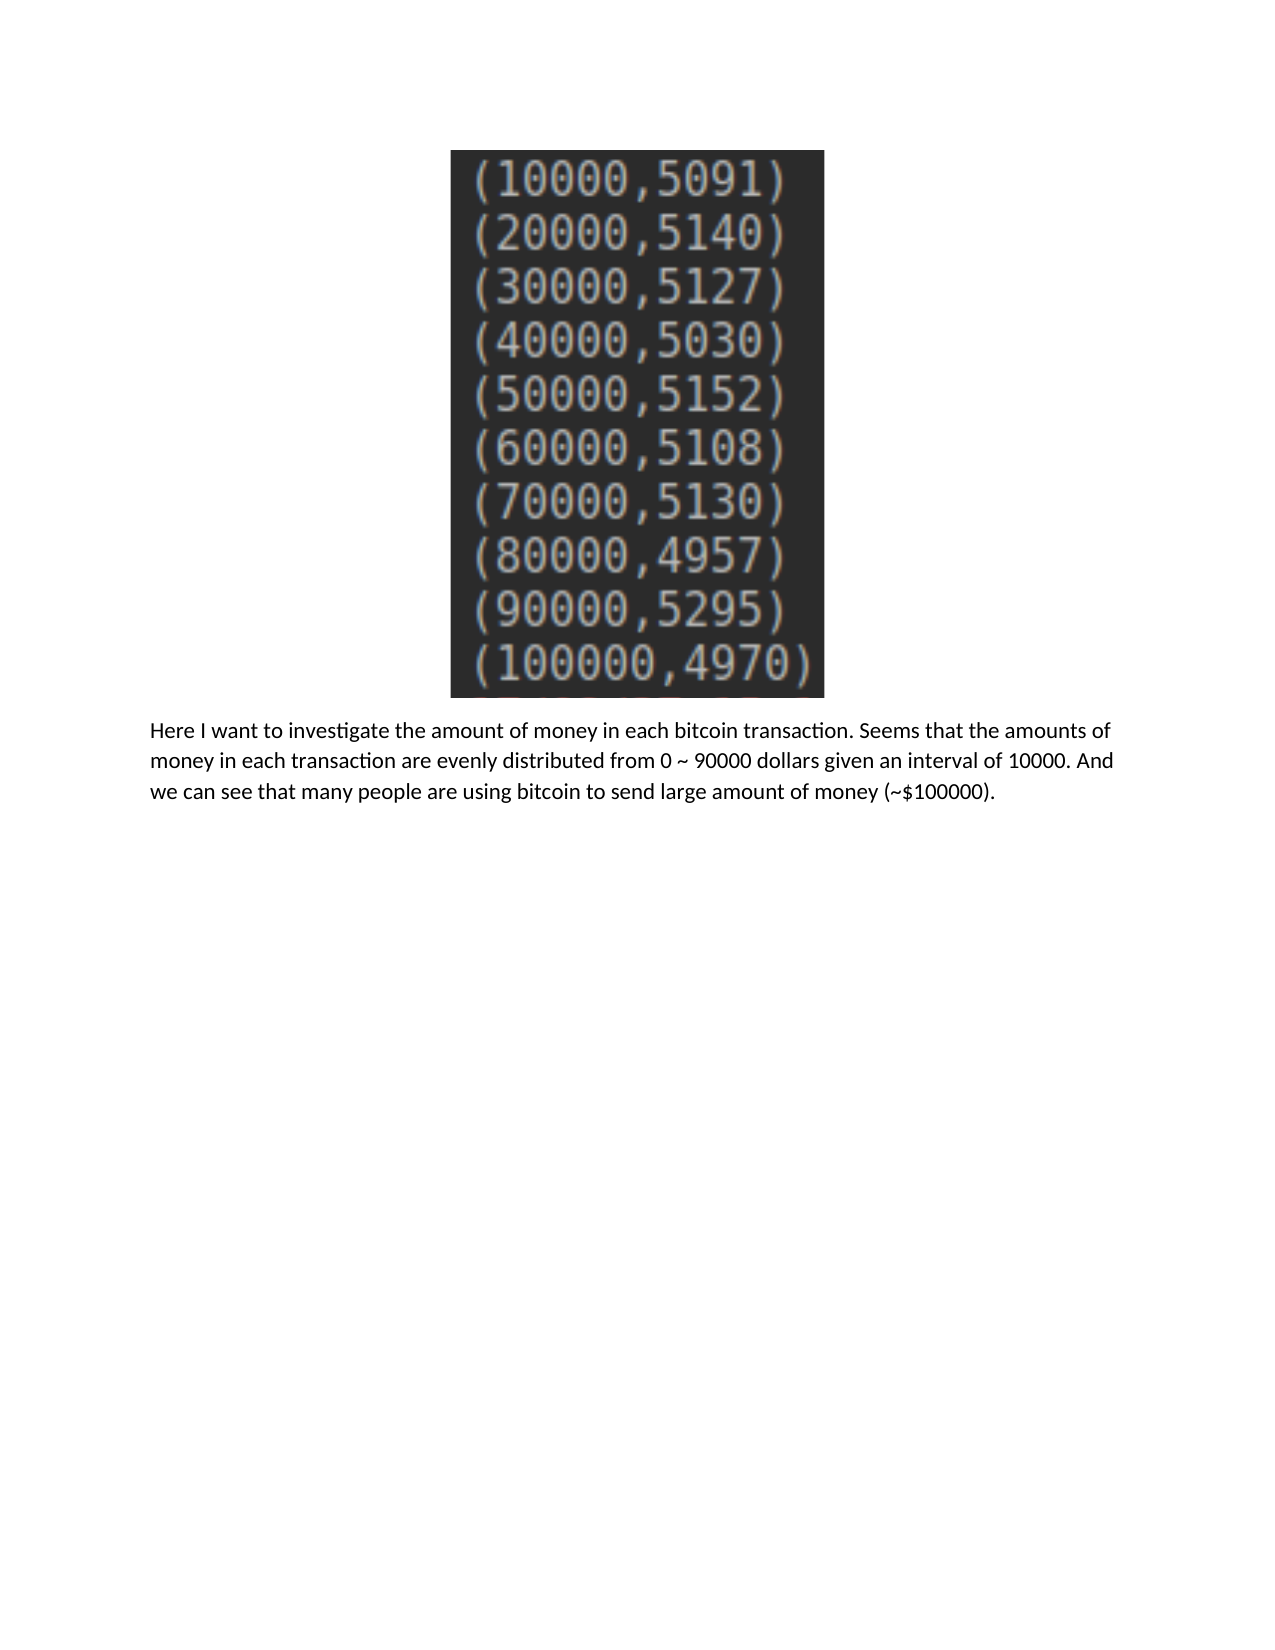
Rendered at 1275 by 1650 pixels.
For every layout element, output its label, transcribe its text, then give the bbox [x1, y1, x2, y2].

text Here I want to investigate the amount of money in each bitcoin transaction. Seems that the amounts of money in each transaction are evenly distributed from 0 ~ 90000 dollars given an interval of 10000. And we can see that many people are using bitcoin to send large amount of money (~$100000). [150, 716, 1125, 805]
picture [450, 150, 825, 698]
